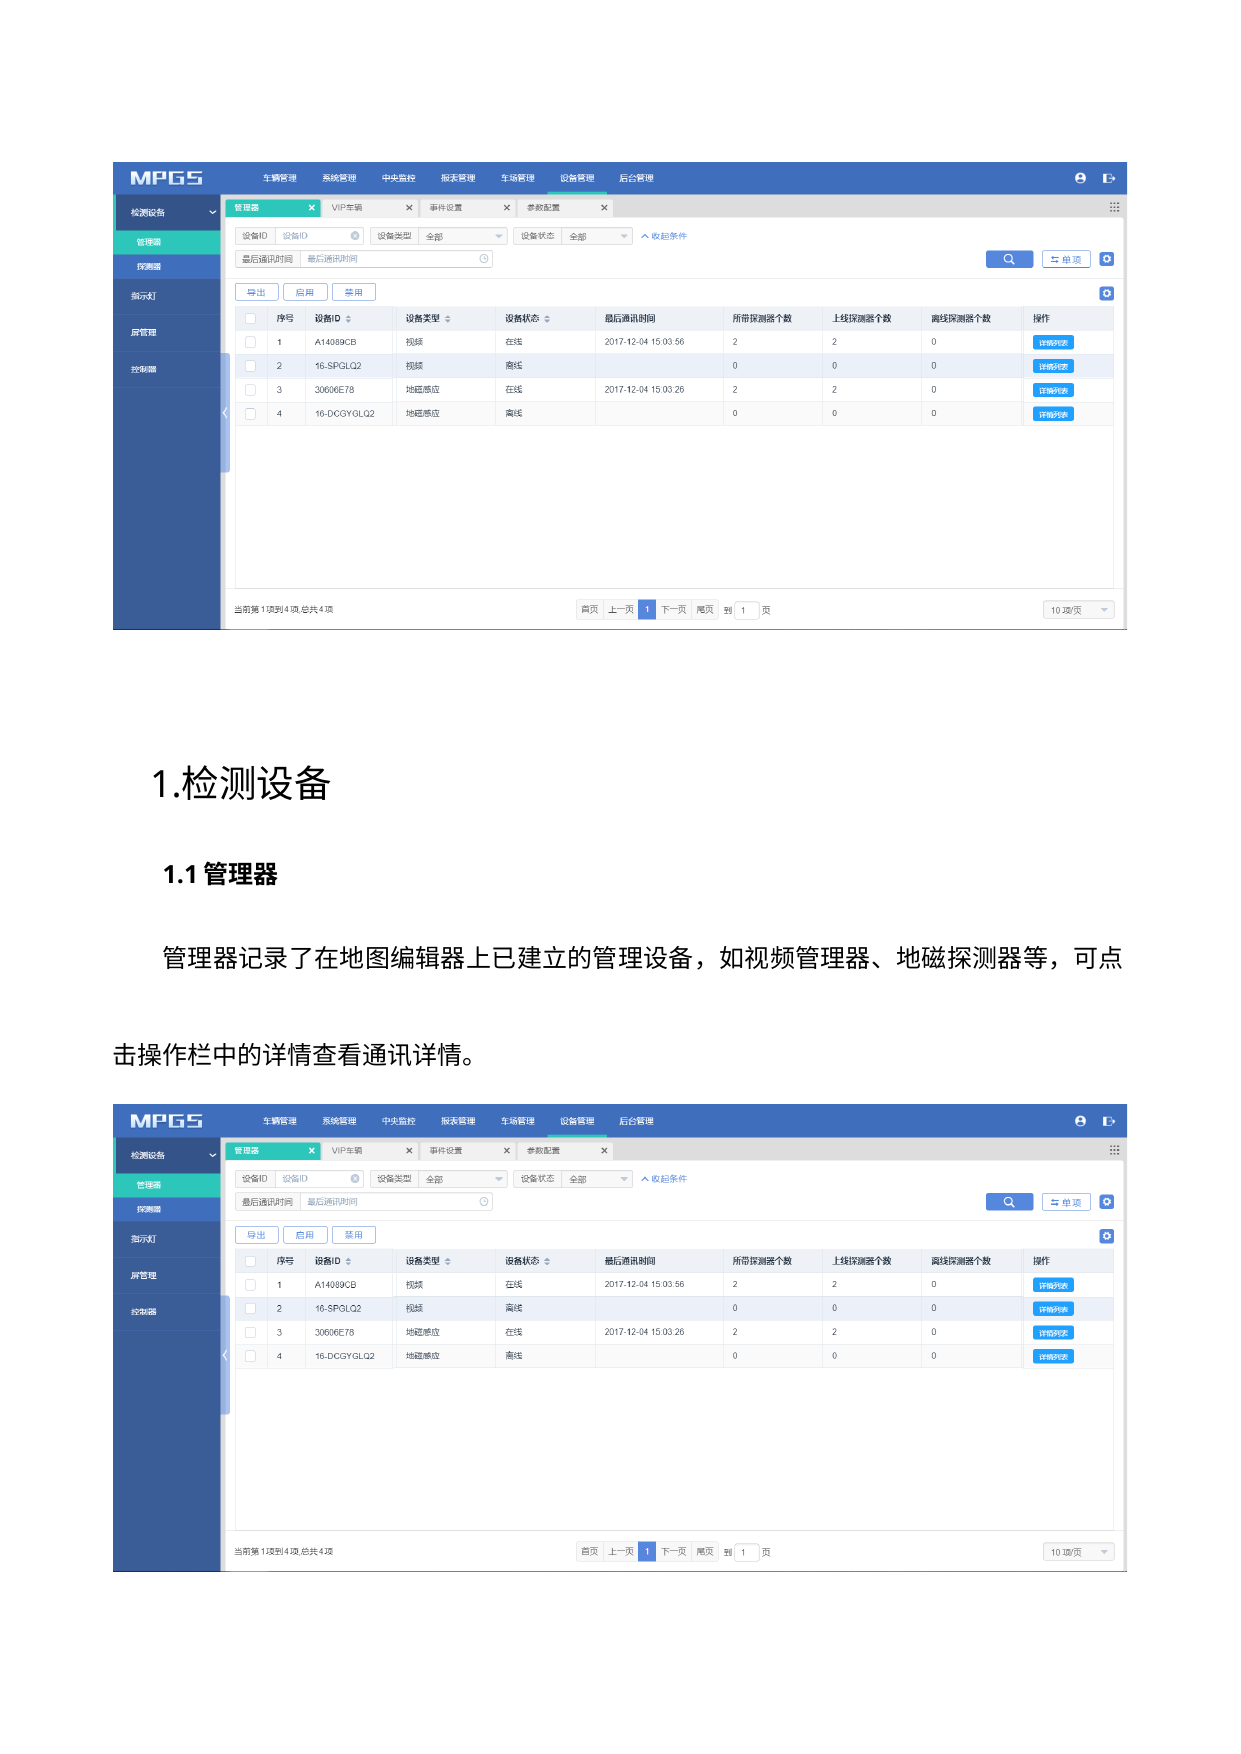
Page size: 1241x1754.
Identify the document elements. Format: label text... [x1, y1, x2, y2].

picture [113, 1104, 1128, 1572]
list 1.检测设备 [112, 748, 1128, 813]
list 管理器记录了在地图编辑器上已建立的管理设备，如视频管理器、地磁探测器等，可点击操作栏中的详情查看通讯详情。 [112, 924, 1128, 1086]
picture [113, 162, 1128, 630]
list 1.1管理器 [112, 841, 1128, 906]
